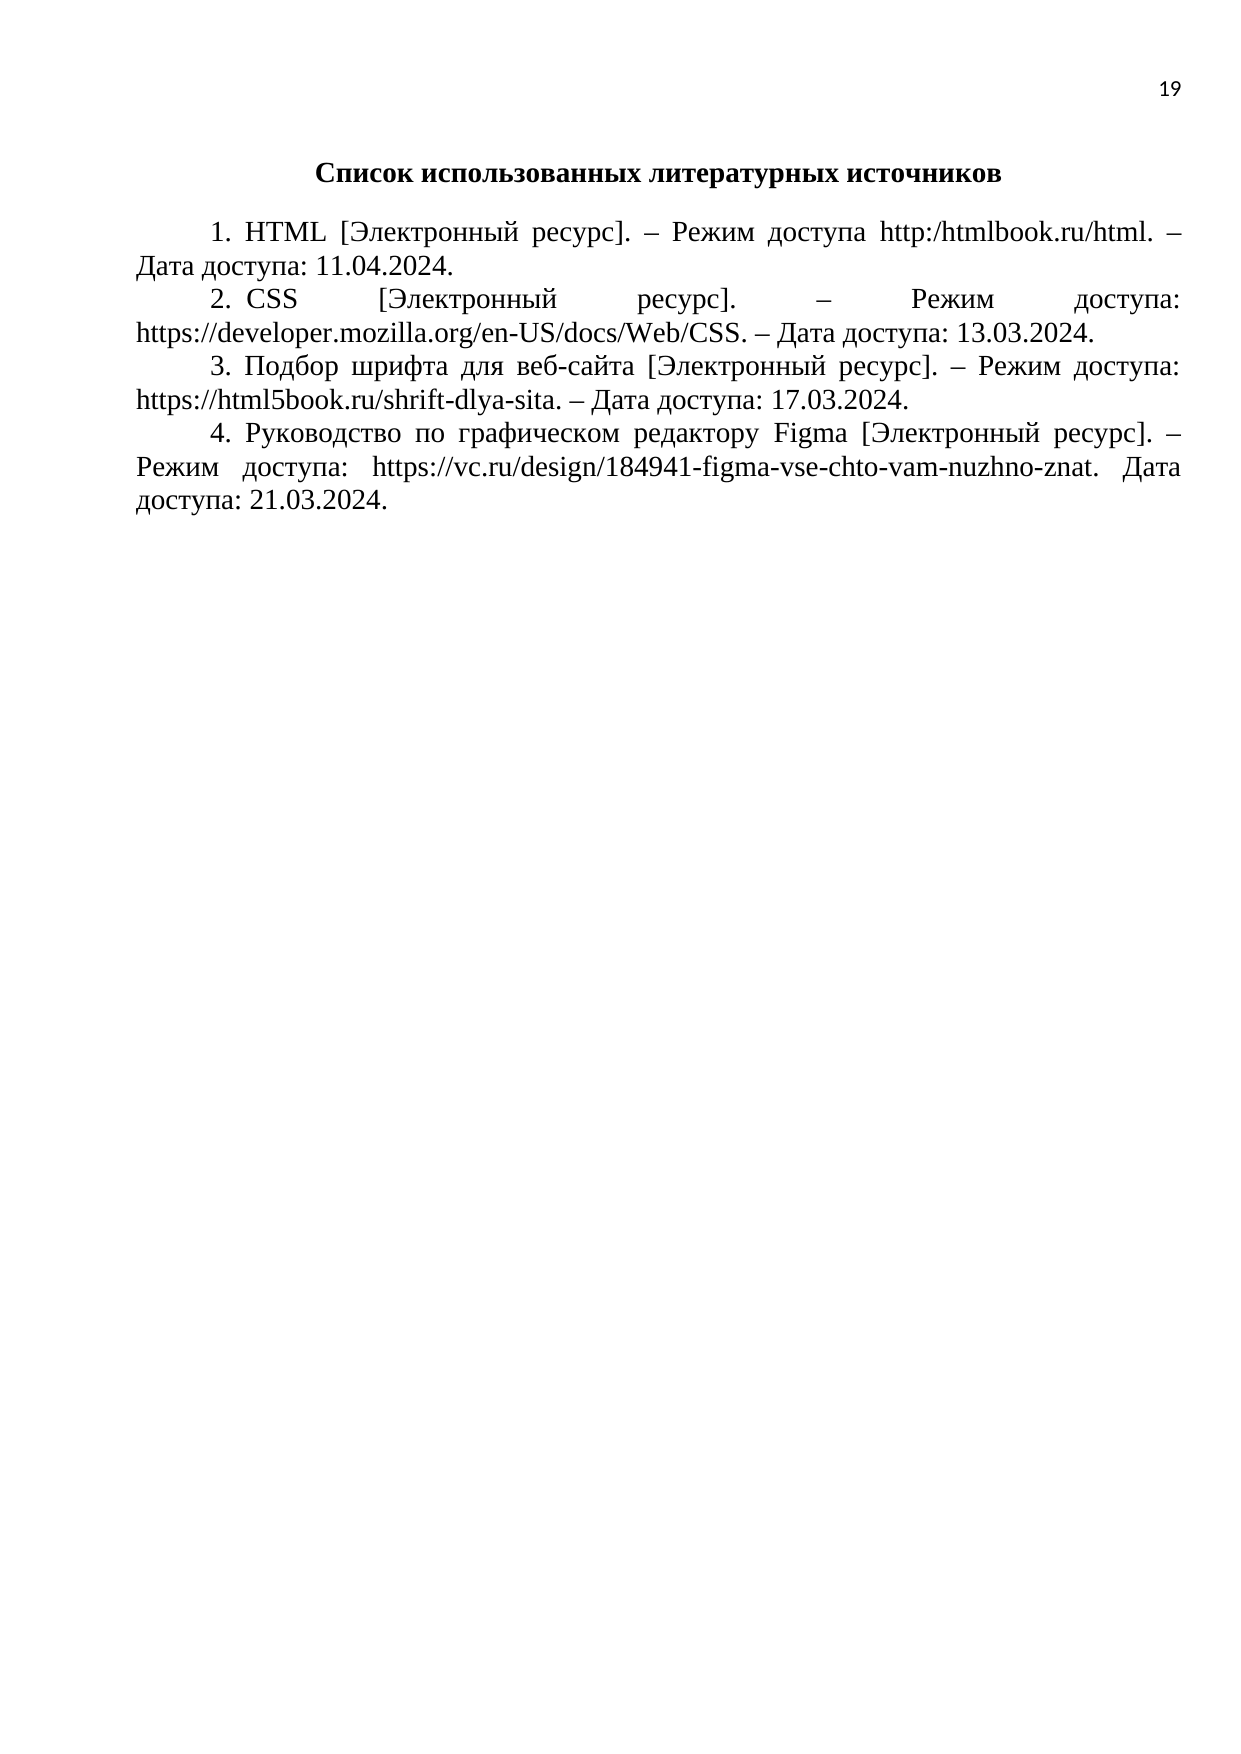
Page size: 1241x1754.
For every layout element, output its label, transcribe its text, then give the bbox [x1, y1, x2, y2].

text 3. Подбор шрифта для веб-сайта [Электронный ресурс]. – Режим доступа: https://html5book.ru/shrift-dlya-sita. – Дата доступа: 17.03.2024. [136, 348, 1181, 415]
text Список использованных литературных источников [136, 156, 1181, 189]
text 2. CSS [Электронный ресурс]. – Режим доступа: https://developer.mozilla.org/en-US/docs/Web/CSS. – Дата доступа: 13.03.2024. [136, 281, 1181, 348]
text 4. Руководство по графическом редактору Figma [Электронный ресурс]. – Режим доступа: https://vc.ru/design/184941-figma-vse-chto-vam-nuzhno-znat. Дата доступа: 21.03.2024. [136, 415, 1181, 516]
text 1. HTML [Электронный ресурс]. – Режим доступа http:/htmlbook.ru/html. – Дата доступа: 11.04.2024. [136, 214, 1181, 281]
